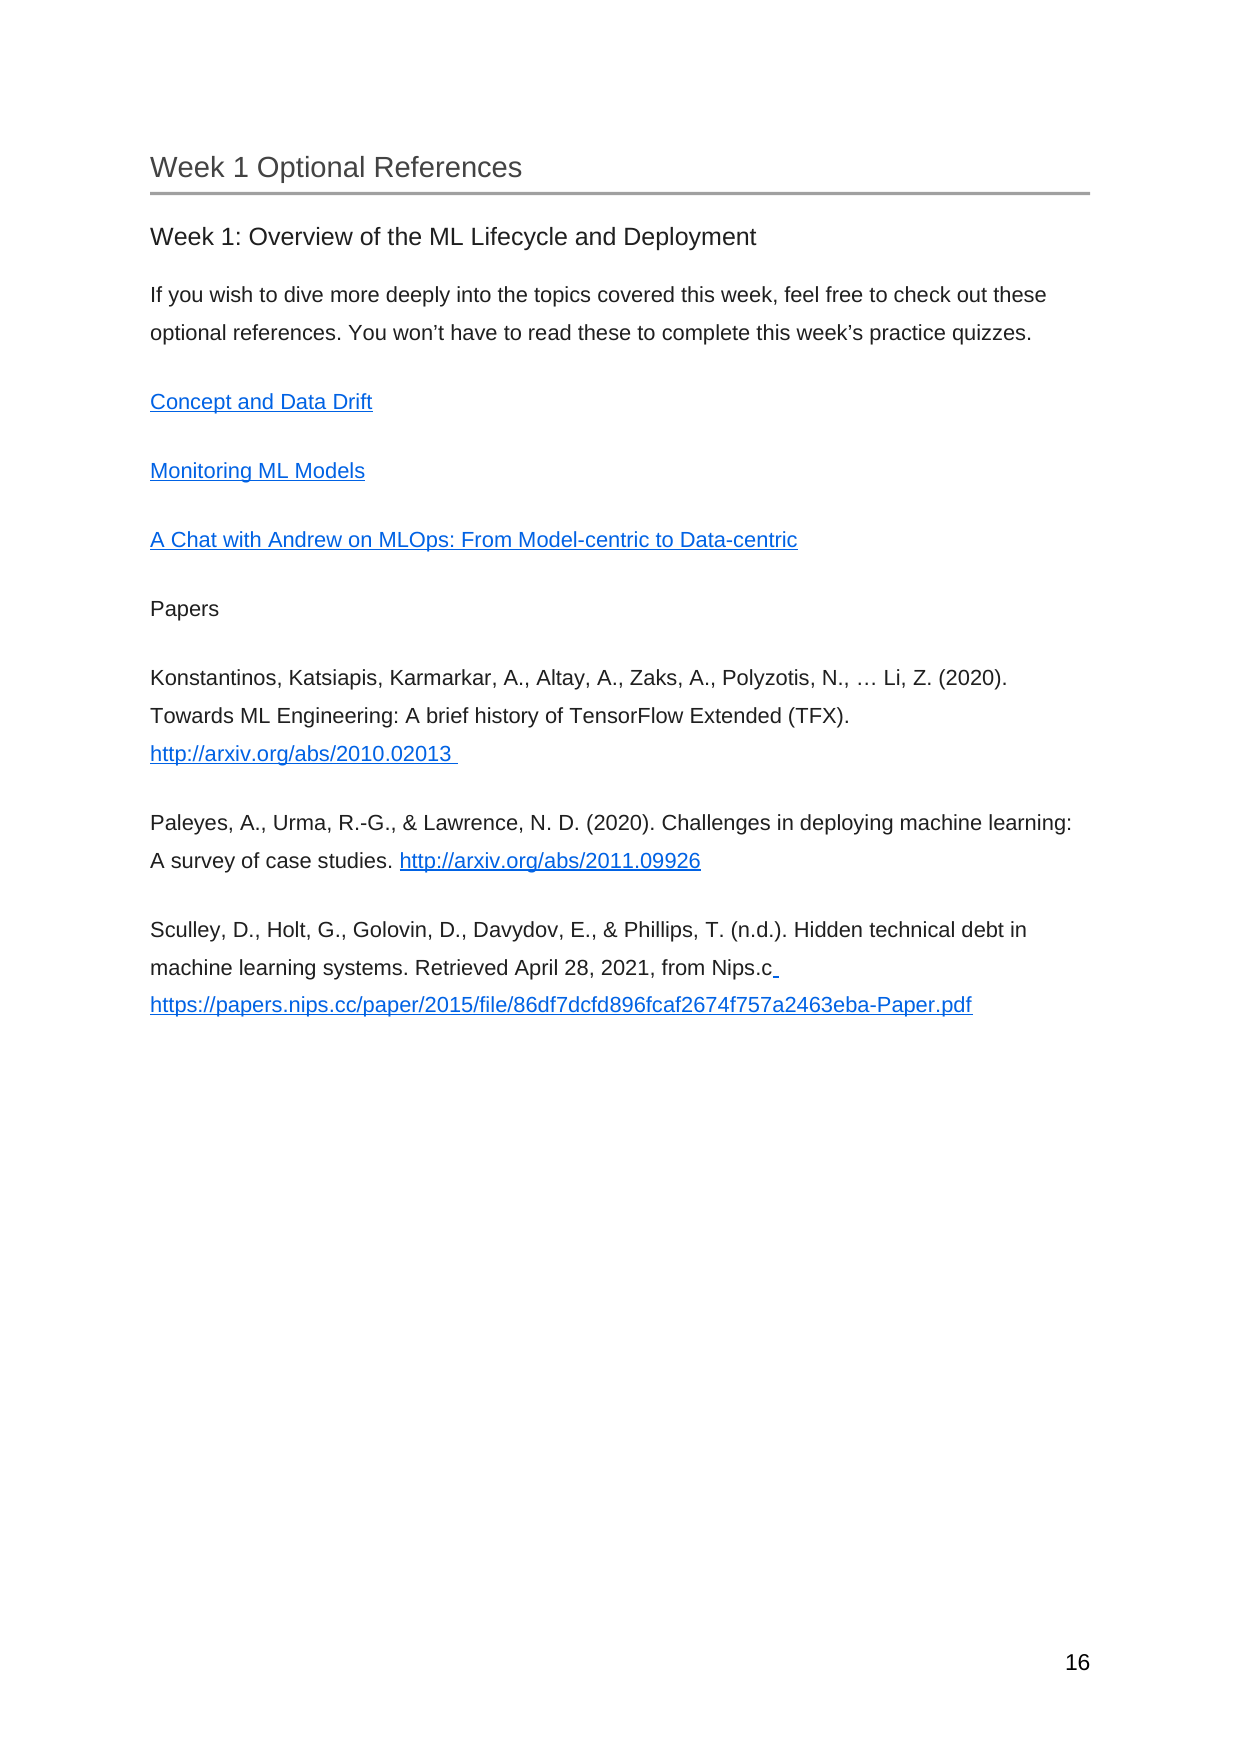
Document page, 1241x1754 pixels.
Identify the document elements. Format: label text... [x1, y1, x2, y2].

text Concept and Data Drift [150, 389, 1090, 414]
text Monitoring ML Models [150, 458, 1090, 483]
subtitle Week 1 Optional References [150, 150, 1090, 183]
text A Chat with Andrew on MLOps: From Model-centric to Data-centric [150, 527, 1090, 552]
text Sculley, D., Holt, G., Golovin, D., Davydov, E., & Phillips, T. (n.d.). Hidden technical debt in machine learning systems. Retrieved April 28, 2021, from Nips.c https://papers.nips.cc/paper/2015/file/86df7dcfd896fcaf2674f757a2463eba-Paper.pdf [150, 917, 1090, 1017]
text Paleyes, A., Urma, R.-G., & Lawrence, N. D. (2020). Challenges in deploying machine learning: A survey of case studies. http://arxiv.org/abs/2011.09926 [150, 810, 1090, 873]
text If you wish to dive more deeply into the topics covered this week, feel free to check out these optional references. You won’t have to read these to complete this week’s practice quizzes. [150, 282, 1090, 345]
text Konstantinos, Katsiapis, Karmarkar, A., Altay, A., Zaks, A., Polyzotis, N., … Li, Z. (2020). Towards ML Engineering: A brief history of TensorFlow Extended (TFX). http://arxiv.org/abs/2010.02013 [150, 665, 1090, 766]
subtitle Week 1: Overview of the ML Lifecycle and Deployment [150, 222, 1090, 251]
text Papers [150, 596, 1090, 621]
